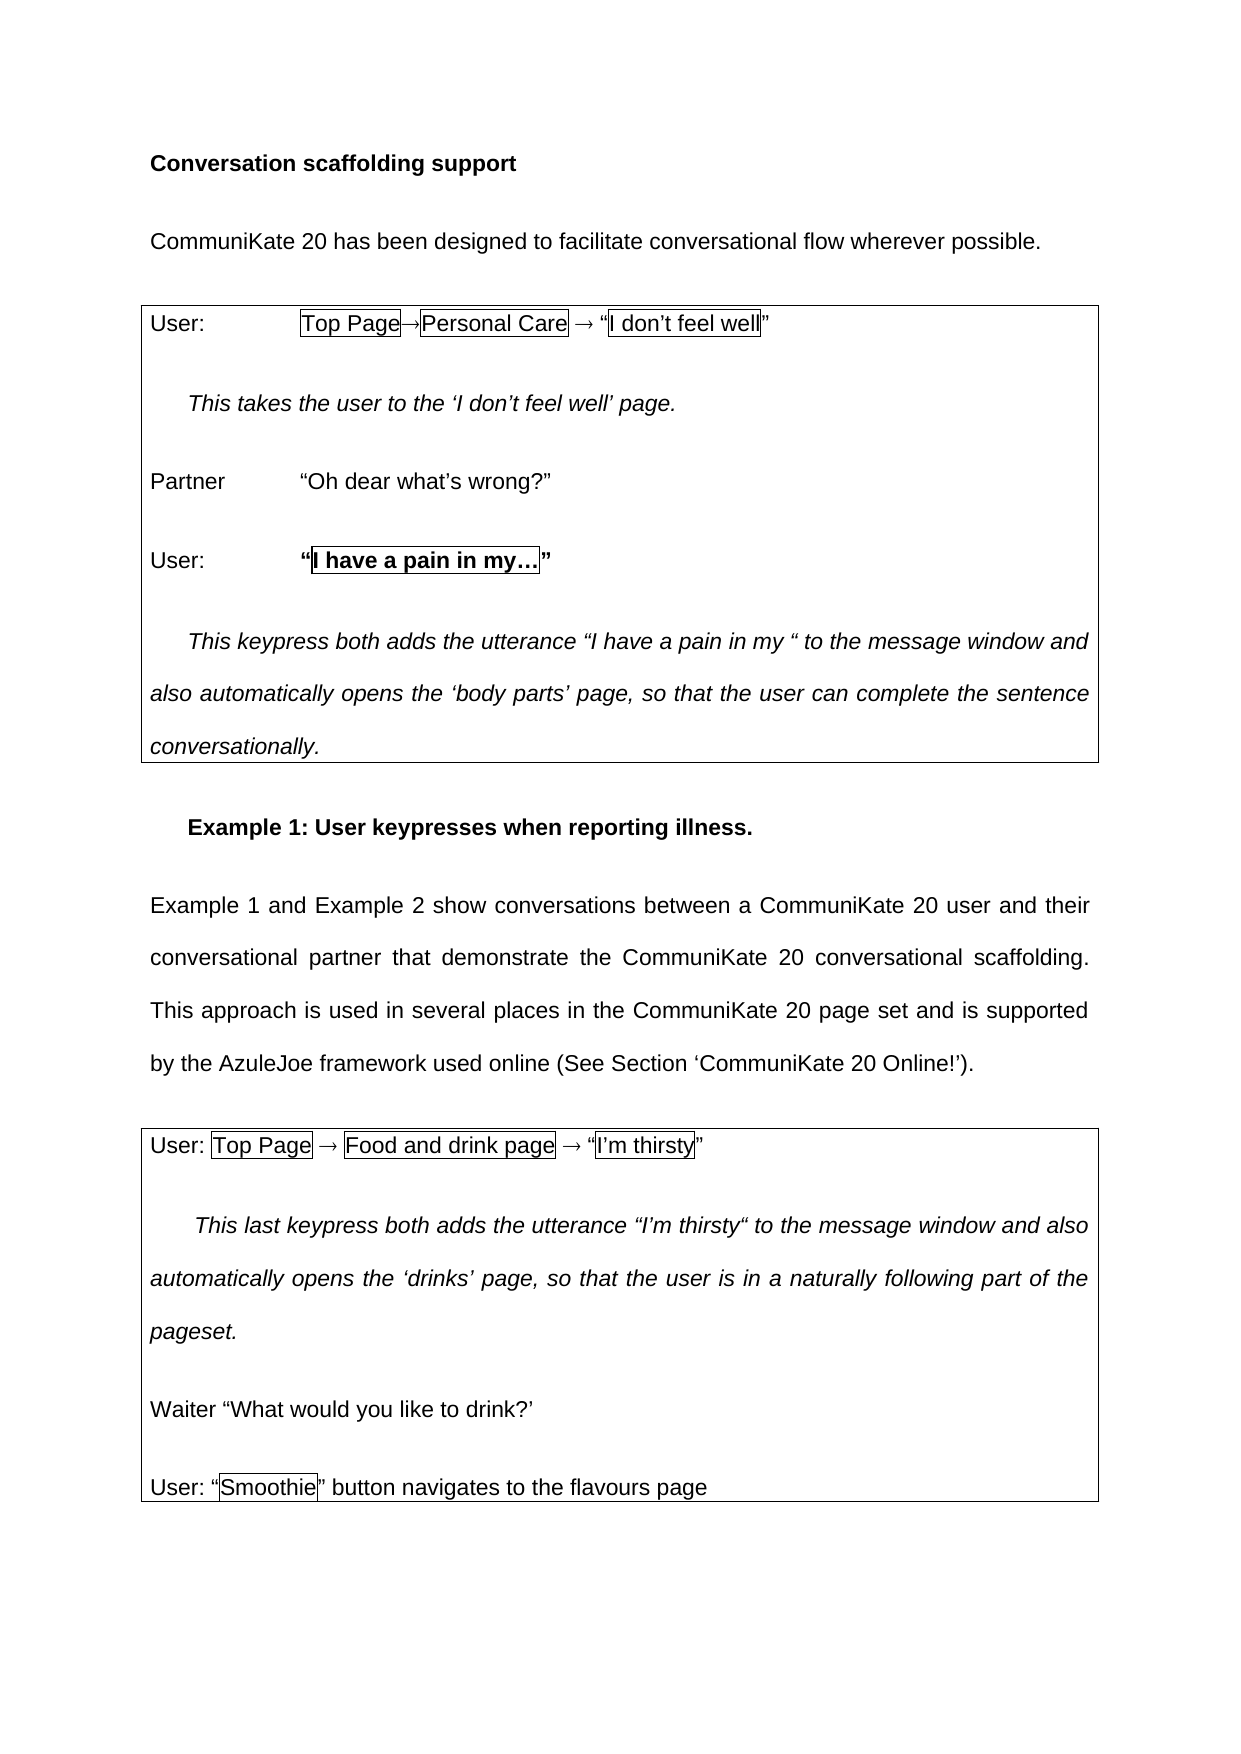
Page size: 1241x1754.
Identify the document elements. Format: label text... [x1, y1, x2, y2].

text This keypress both adds the utterance “I have a pain in my “ to the message window and also automatically opens the ‘body parts’ page, so that the user can complete the sentence conversationally. [142, 624, 1098, 762]
text Partner “Oh dear what’s wrong?” [142, 465, 1098, 494]
text Waiter “What would you like to drink?’ [142, 1392, 1098, 1422]
text This takes the user to the ‘I don’t feel well’ page. [142, 387, 1098, 417]
text Example 1 and Example 2 show conversations between a CommuniKate 20 user and their conversational partner that demonstrate the CommuniKate 20 conversational scaffolding. This approach is used in several places in the CommuniKate 20 page set and is supported by the AzuleJoe framework used online (See Section ‘CommuniKate 20 Online!’). [150, 892, 1090, 1076]
text CommuniKate 20 has been designed to facilitate conversational flow wherever possible. [150, 228, 1090, 254]
text Conversation scaffolding support [150, 150, 1090, 176]
text User: Top PagePersonal Care “I don’t feel well” [142, 306, 1098, 337]
text User: “Smoothie” button navigates to the flavours page [142, 1470, 1098, 1501]
text This last keypress both adds the utterance “I’m thirsty“ to the message window and also automatically opens the ‘drinks’ page, so that the user is in a naturally following part of the pageset. [142, 1209, 1098, 1344]
text Example 1: User keypresses when reporting illness. [150, 814, 1090, 840]
text User: Top Page Food and drink page “I’m thirsty” [142, 1129, 1098, 1159]
text User: “I have a pain in my…” [142, 543, 1098, 574]
